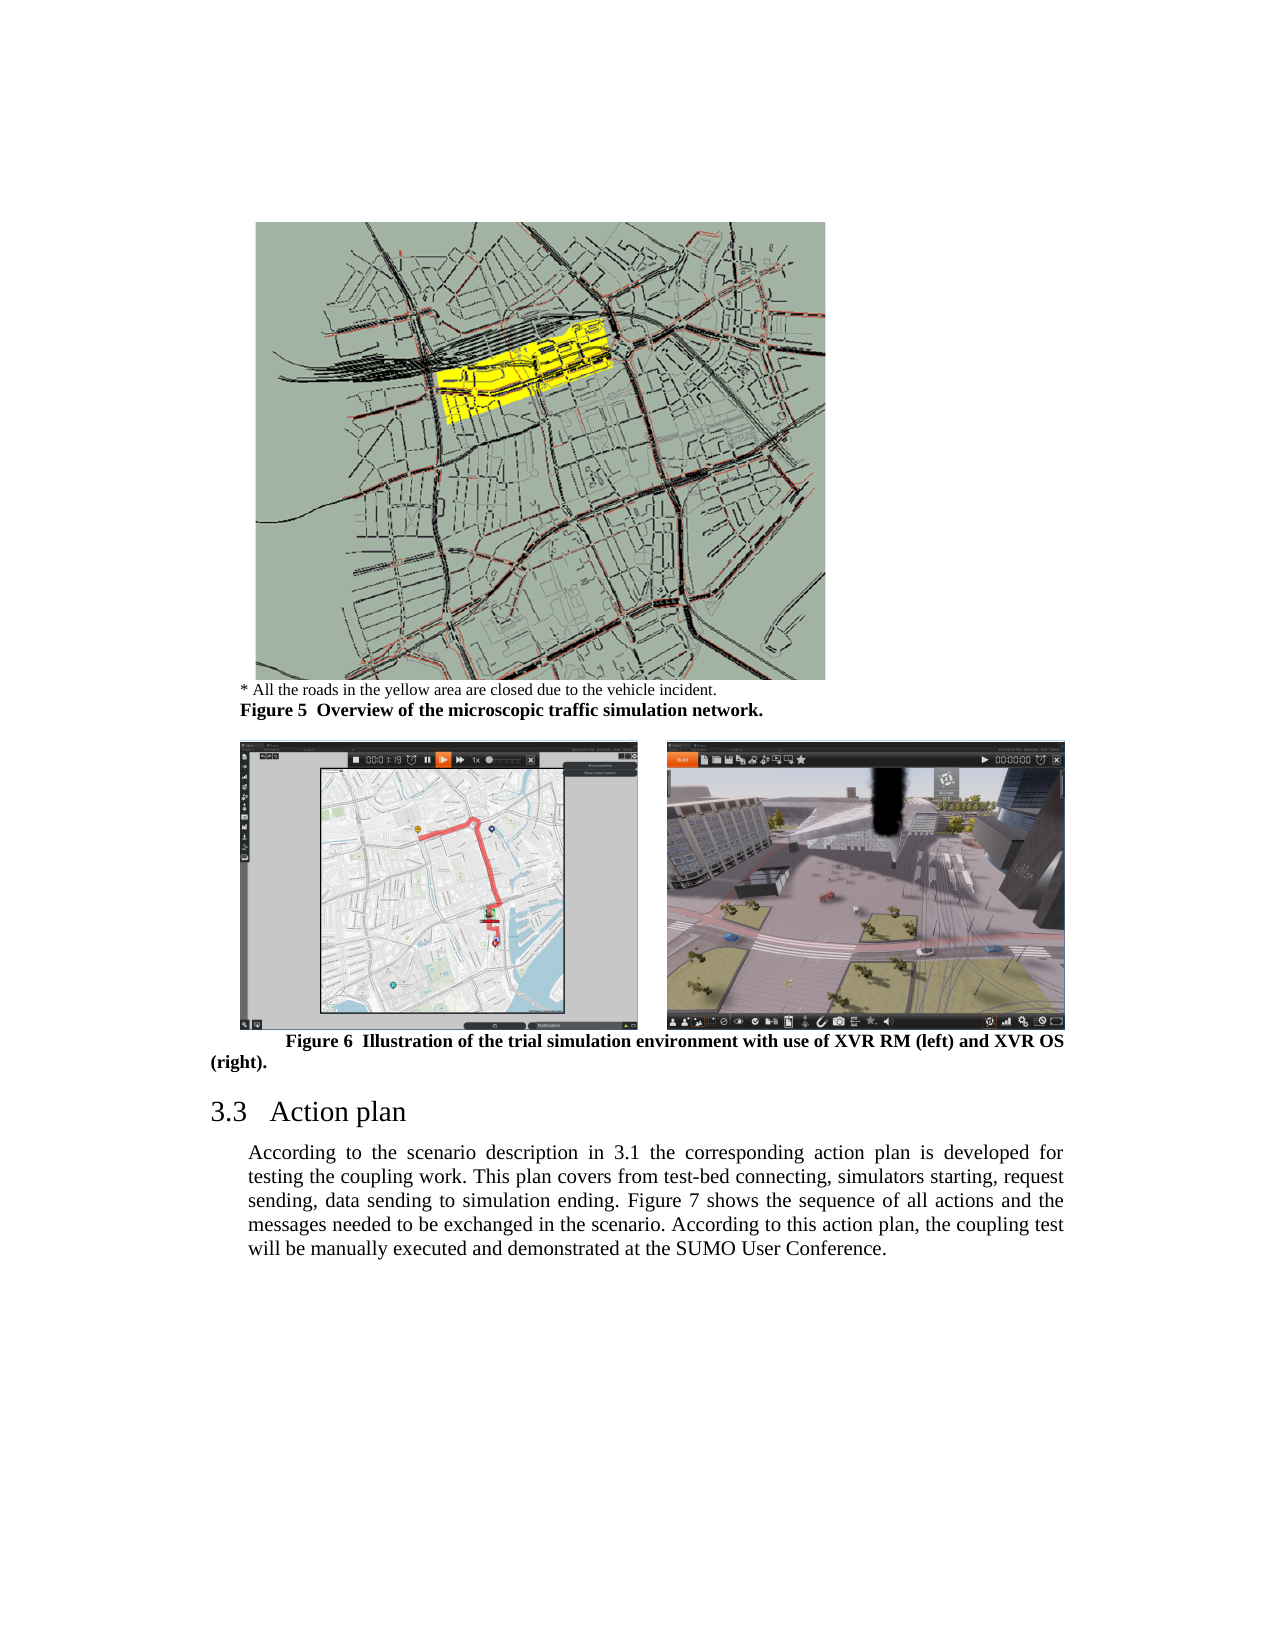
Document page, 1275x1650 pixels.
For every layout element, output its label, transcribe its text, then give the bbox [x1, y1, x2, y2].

picture [255, 222, 826, 680]
text * All the roads in the yellow area are closed due to the vehicle incident. [210, 679, 1065, 698]
list According to the scenario description in 3.1 the corresponding action plan is developed for testing the coupling work. This plan covers from test-bed connecting, simulators starting, request sending, data sending to simulation ending. Figure 7 shows the sequence of all actions and the messages needed to be exchanged in the scenario. According to this action plan, the coupling test will be manually executed and demonstrated at the SUMO User Conference. [248, 1140, 1065, 1260]
text Figure 5 Overview of the microscopic traffic simulation network. [210, 698, 1065, 720]
picture [667, 740, 1065, 1030]
text Action plan [210, 1094, 1065, 1127]
picture [240, 740, 638, 1030]
